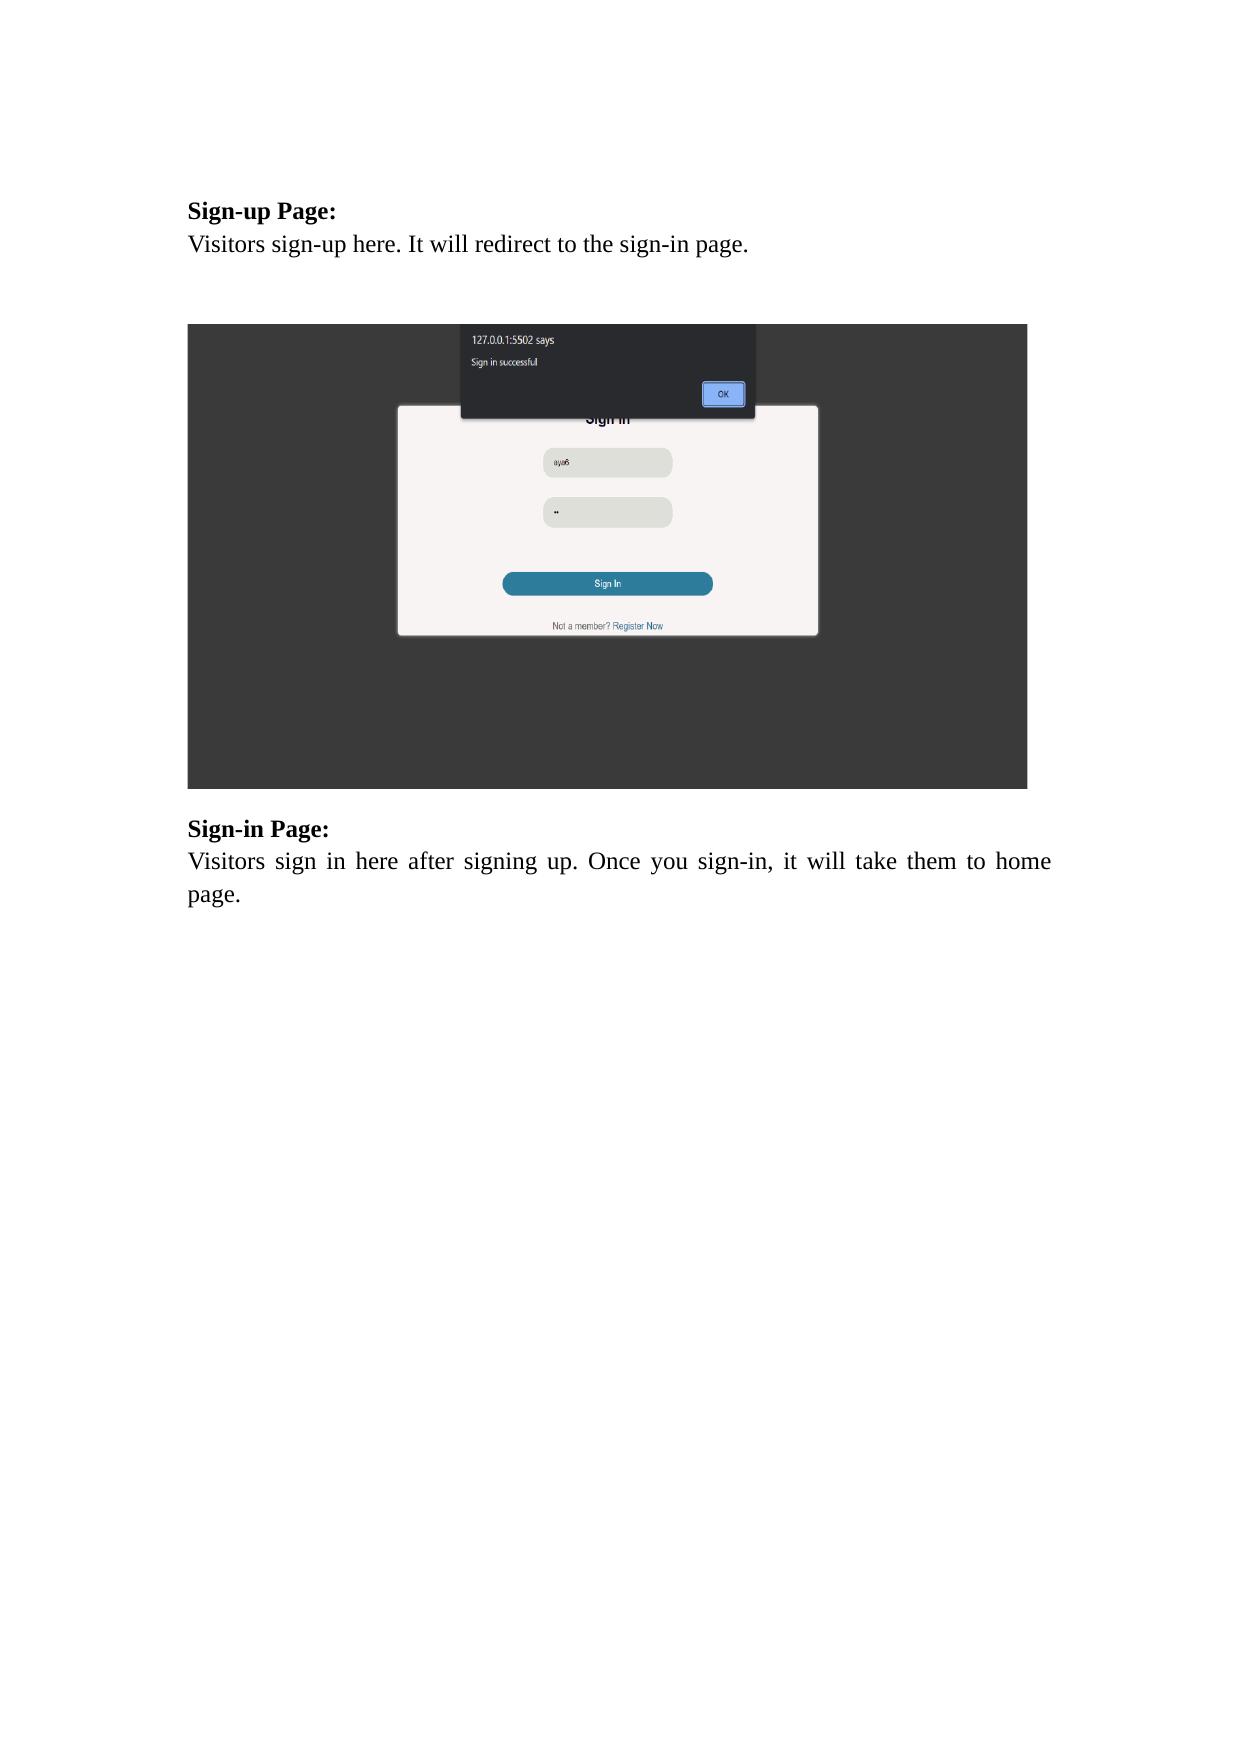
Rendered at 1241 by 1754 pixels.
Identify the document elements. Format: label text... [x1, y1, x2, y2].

text Sign-up Page: Visitors sign-up here. It will redirect to the sign-in page. [187, 162, 1053, 259]
picture [187, 324, 1028, 789]
text Sign-in Page: Visitors sign in here after signing up. Once you sign-in, it will take them to home page. [187, 812, 1053, 909]
